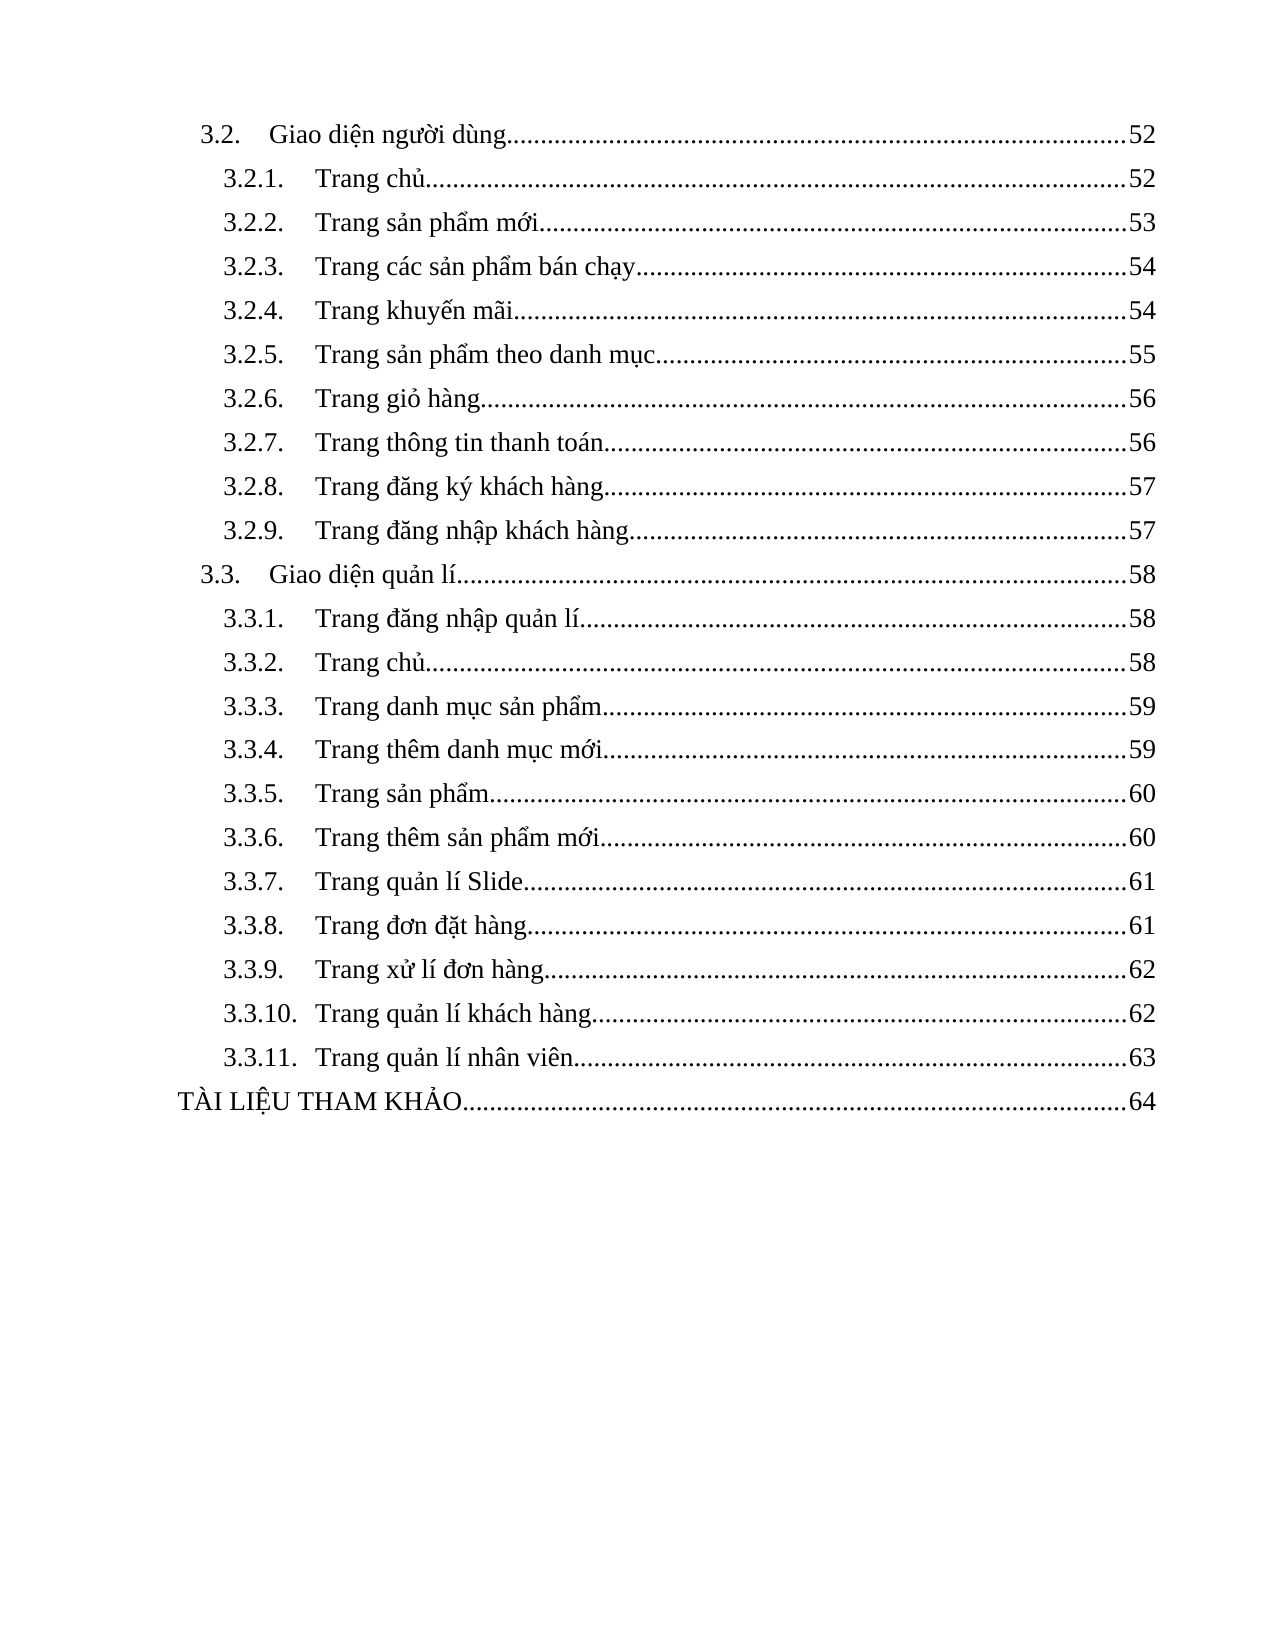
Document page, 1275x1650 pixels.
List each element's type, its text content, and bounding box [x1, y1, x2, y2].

text 3.2.1. Trang chủ 52 [223, 162, 1157, 193]
text 3.2. Giao diện người dùng 52 [200, 118, 1157, 149]
text 3.2.6. Trang giỏ hàng 56 [223, 382, 1157, 413]
text 3.2.8. Trang đăng ký khách hàng 57 [223, 470, 1157, 501]
text 3.3. Giao diện quản lí 58 [200, 558, 1157, 589]
text 3.3.10. Trang quản lí khách hàng 62 [223, 997, 1157, 1028]
text 3.3.1. Trang đăng nhập quản lí 58 [223, 602, 1157, 633]
text 3.3.6. Trang thêm sản phẩm mới 60 [223, 821, 1157, 853]
text 3.3.3. Trang danh mục sản phẩm 59 [223, 689, 1157, 721]
text 3.3.8. Trang đơn đặt hàng 61 [223, 909, 1157, 941]
text 3.3.11. Trang quản lí nhân viên 63 [223, 1041, 1157, 1072]
text 3.3.9. Trang xử lí đơn hàng 62 [223, 953, 1157, 984]
text 3.2.5. Trang sản phẩm theo danh mục 55 [223, 338, 1157, 369]
text 3.2.9. Trang đăng nhập khách hàng 57 [223, 514, 1157, 545]
text 3.2.2. Trang sản phẩm mới 53 [223, 206, 1157, 237]
text TÀI LIỆU THAM KHẢO 64 [177, 1085, 1157, 1116]
text 3.3.2. Trang chủ 58 [223, 646, 1157, 677]
text 3.3.4. Trang thêm danh mục mới 59 [223, 733, 1157, 765]
text 3.3.7. Trang quản lí Slide 61 [223, 865, 1157, 897]
text 3.2.4. Trang khuyến mãi 54 [223, 294, 1157, 325]
text 3.2.3. Trang các sản phẩm bán chạy 54 [223, 250, 1157, 281]
text 3.3.5. Trang sản phẩm 60 [223, 777, 1157, 809]
text 3.2.7. Trang thông tin thanh toán 56 [223, 426, 1157, 457]
